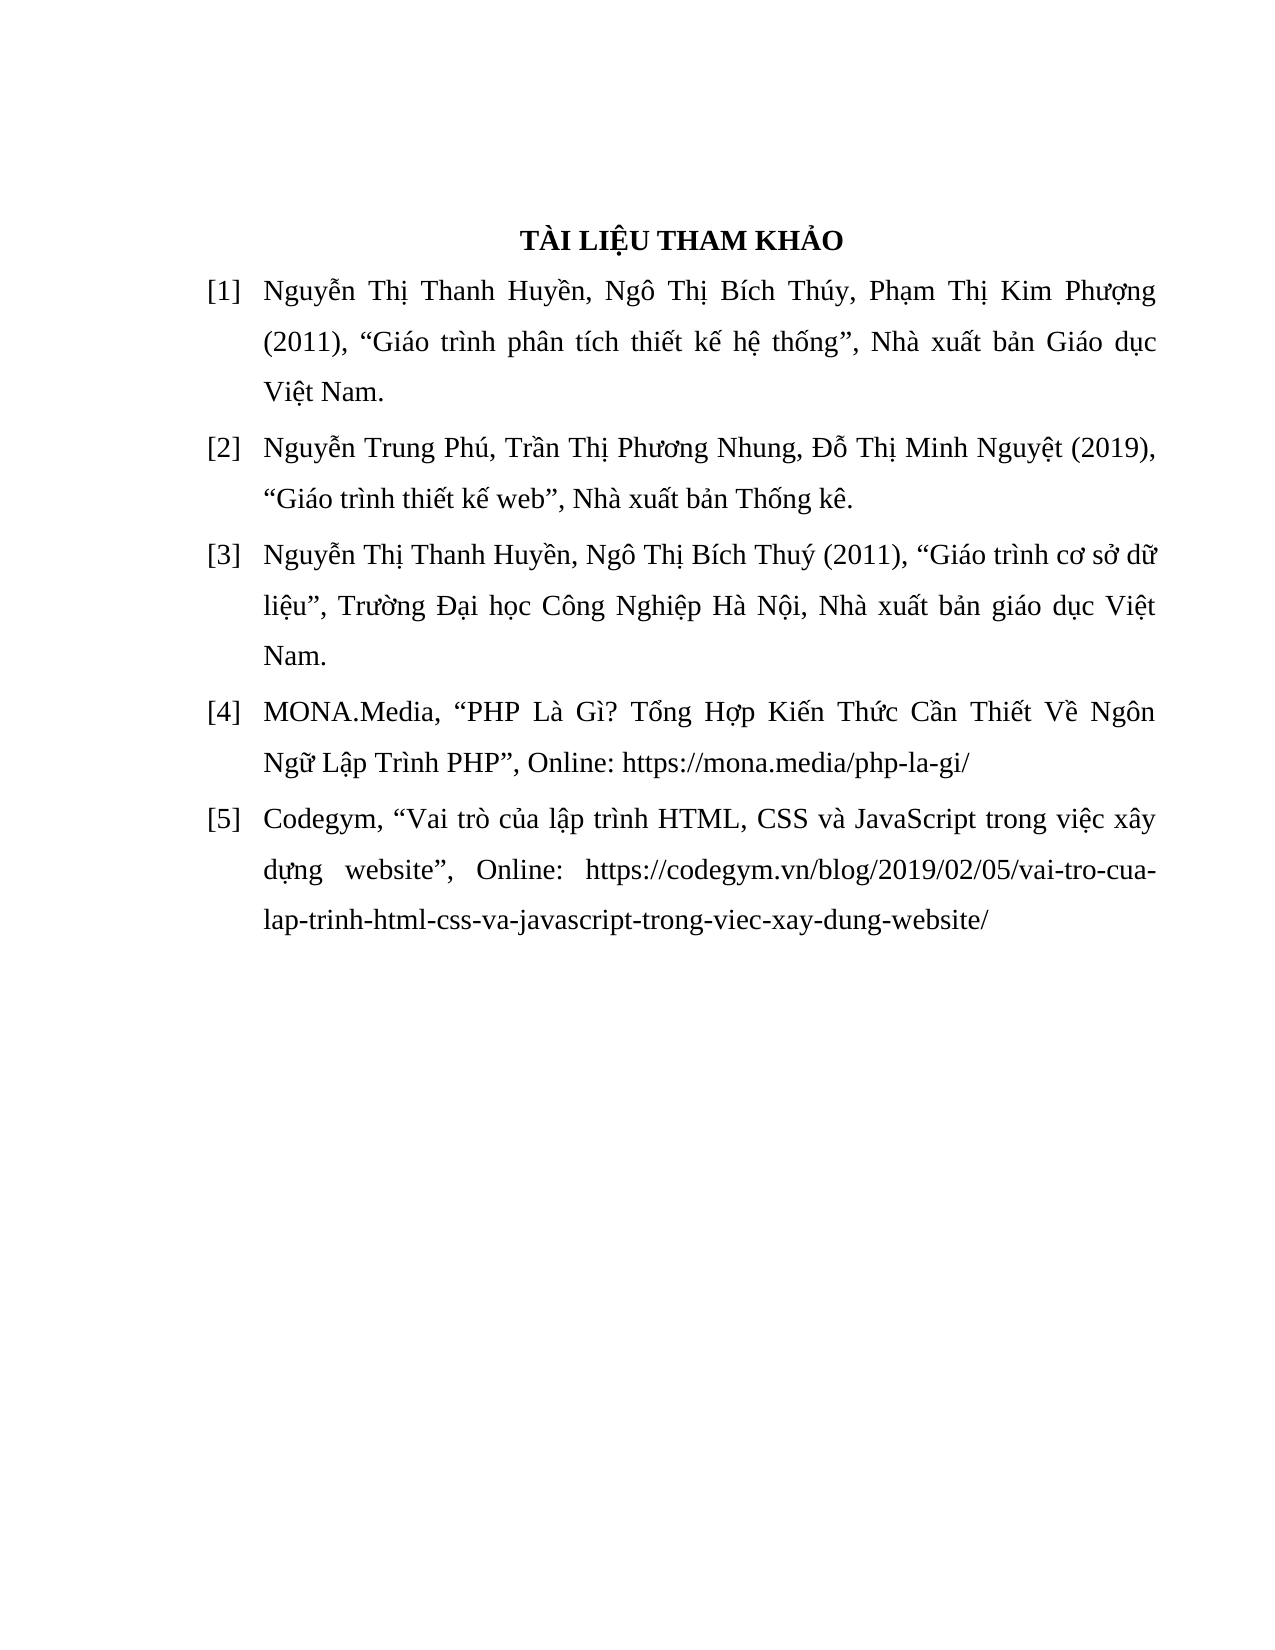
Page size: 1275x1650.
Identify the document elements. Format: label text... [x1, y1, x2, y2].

text [3] Nguyễn Thị Thanh Huyền, Ngô Thị Bích Thuý (2011), “Giáo trình cơ sở dữ liệu”, Trường Đại học Công Nghiệp Hà Nội, Nhà xuất bản giáo dục Việt Nam. [207, 537, 1157, 672]
text [1] Nguyễn Thị Thanh Huyền, Ngô Thị Bích Thúy, Phạm Thị Kim Phượng (2011), “Giáo trình phân tích thiết kế hệ thống”, Nhà xuất bản Giáo dục Việt Nam. [207, 273, 1157, 407]
subtitle TÀI LIỆU THAM KHẢO [207, 223, 1157, 257]
text [2] Nguyễn Trung Phú, Trần Thị Phương Nhung, Đỗ Thị Minh Nguyệt (2019), “Giáo trình thiết kế web”, Nhà xuất bản Thống kê. [207, 431, 1157, 514]
text [5] Codegym, “Vai trò của lập trình HTML, CSS và JavaScript trong việc xây dựng website”, Online: https://codegym.vn/blog/2019/02/05/vai-tro-cua-lap-trinh-html-css-va-javascript-trong-viec-xay-dung-website/ [207, 801, 1157, 936]
text [4] MONA.Media, “PHP Là Gì? Tổng Hợp Kiến Thức Cần Thiết Về Ngôn Ngữ Lập Trình PHP”, Online: https://mona.media/php-la-gi/ [207, 694, 1157, 778]
